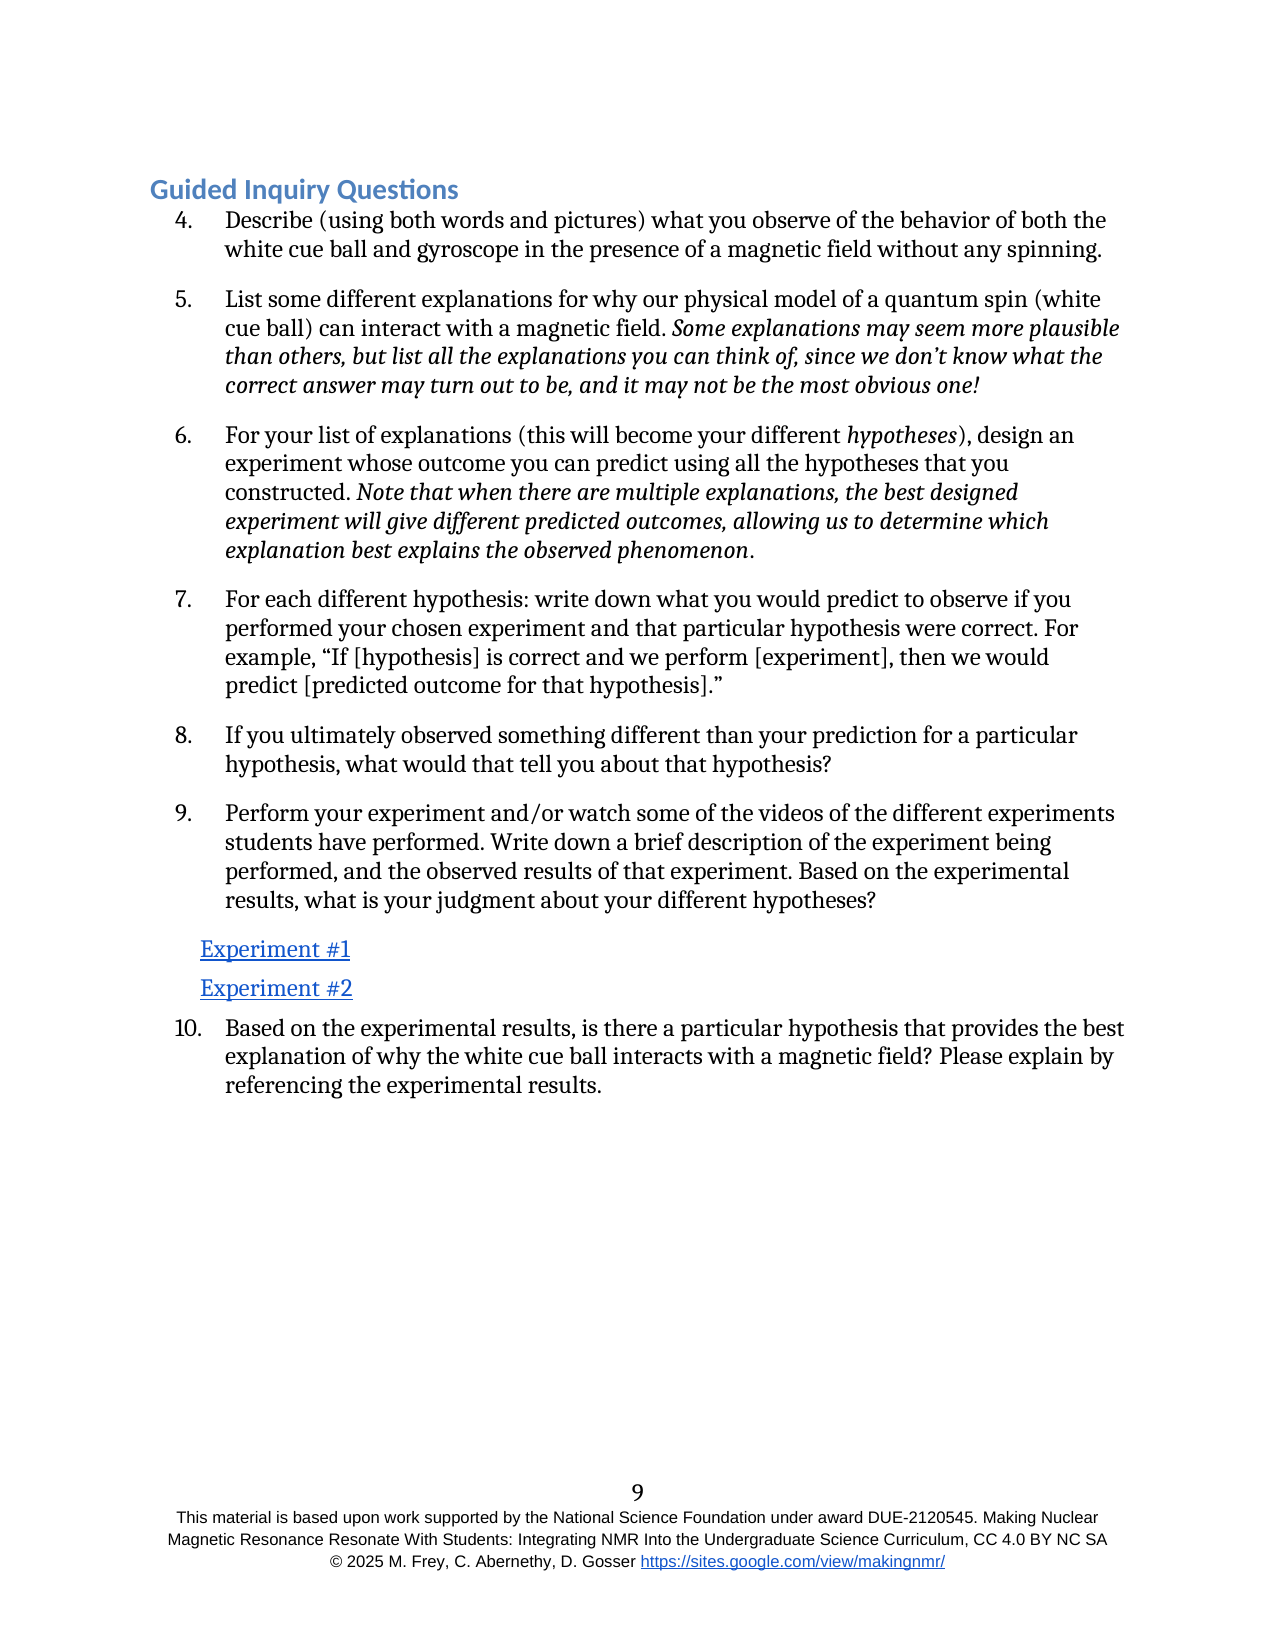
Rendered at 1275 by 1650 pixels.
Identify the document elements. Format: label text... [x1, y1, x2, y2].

text Experiment #1 [200, 935, 1075, 964]
list Perform your experiment and/or watch some of the videos of the different experiments students have performed. Write down a brief description of the experiment being performed, and the observed results of that experiment. Based on the experimental results, what is your judgment about your different hypotheses? [175, 799, 1125, 914]
list If you ultimately observed something different than your prediction for a particular hypothesis, what would that tell you about that hypothesis? [175, 721, 1125, 778]
list For your list of explanations (this will become your different hypotheses), design an experiment whose outcome you can predict using all the hypotheses that you constructed. Note that when there are multiple explanations, the best designed experiment will give different predicted outcomes, allowing us to determine which explanation best explains the observed phenomenon. [175, 421, 1125, 564]
list Describe (using both words and pictures) what you observe of the behavior of both the white cue ball and gyroscope in the presence of a magnetic field without any spinning. [175, 206, 1125, 264]
list List some different explanations for why our physical model of a quantum spin (white cue ball) can interact with a magnetic field. Some explanations may seem more plausible than others, but list all the explanations you can think of, since we don’t know what the correct answer may turn out to be, and it may not be the most obvious one! [175, 285, 1125, 400]
subtitle Guided Inquiry Questions [150, 171, 1125, 206]
list For each different hypothesis: write down what you would predict to observe if you performed your chosen experiment and that particular hypothesis were correct. For example, “If [hypothesis] is correct and we perform [experiment], then we would predict [predicted outcome for that hypothesis].” [175, 585, 1125, 700]
text Experiment #2 [200, 974, 1075, 1003]
list Based on the experimental results, is there a particular hypothesis that provides the best explanation of why the white cue ball interacts with a magnetic field? Please explain by referencing the experimental results. [175, 1013, 1125, 1100]
